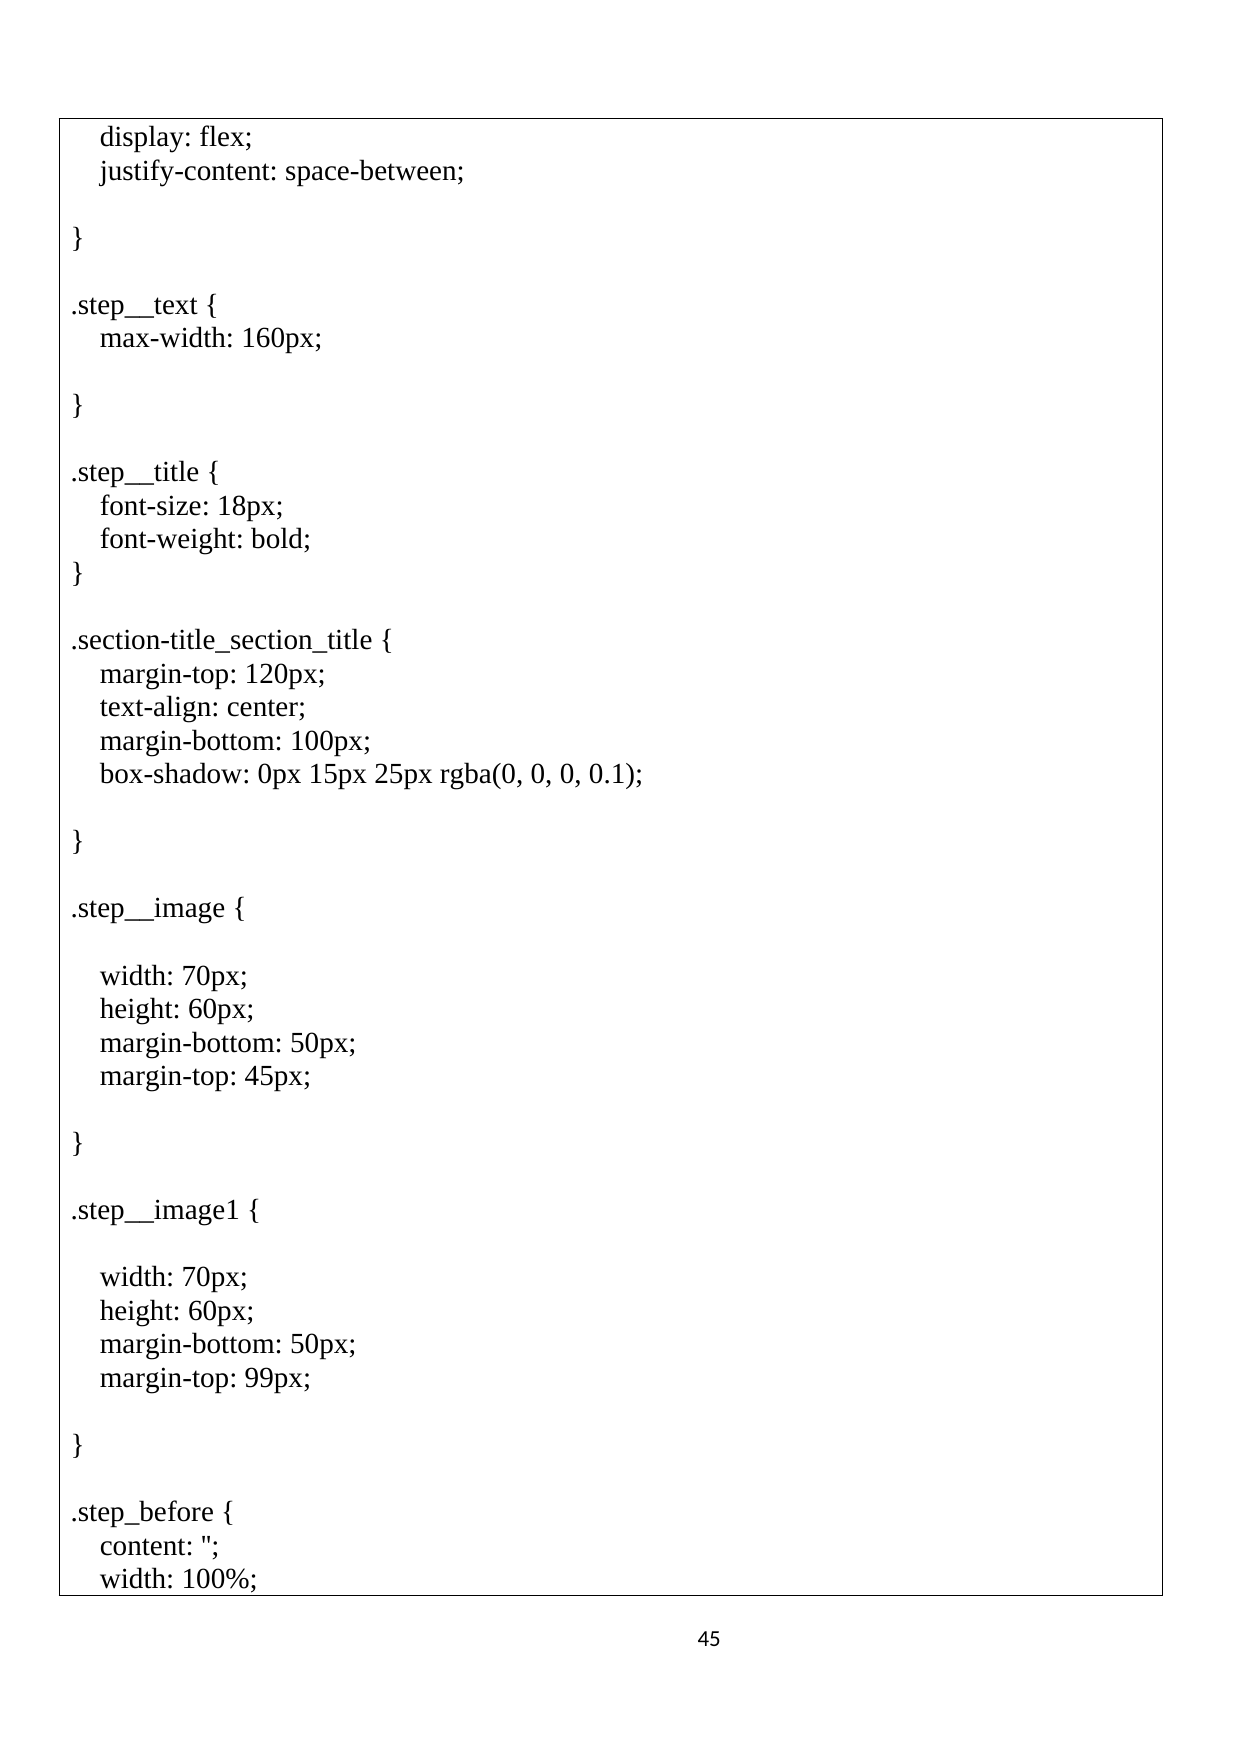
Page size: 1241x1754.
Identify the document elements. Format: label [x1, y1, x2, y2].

table_header [60, 119, 1162, 1595]
